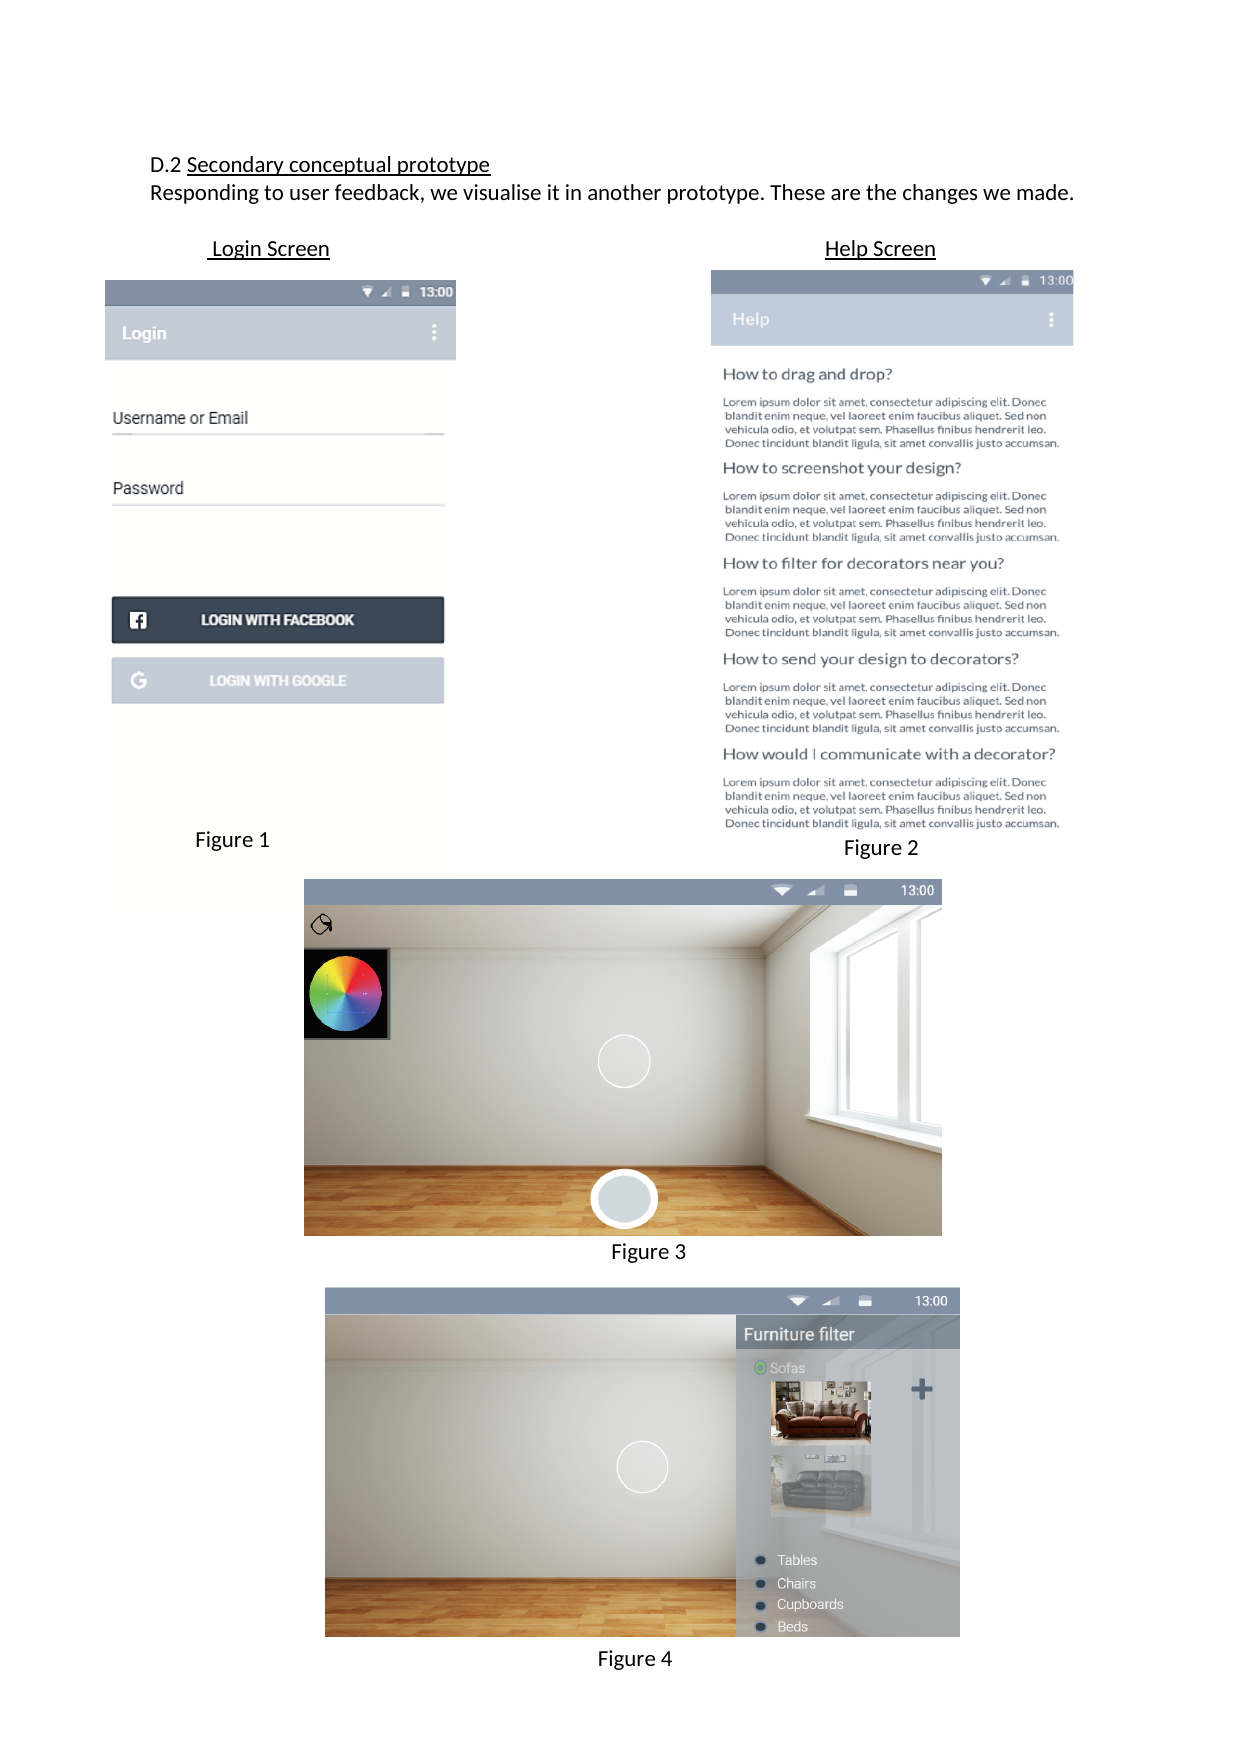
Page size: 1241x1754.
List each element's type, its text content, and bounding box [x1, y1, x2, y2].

text Login Screen Help Screen [150, 234, 1090, 262]
text Responding to user feedback, we visualise it in another prototype. These are the changes we made. [150, 178, 1090, 206]
picture [323, 1285, 960, 1637]
picture [105, 280, 942, 1236]
text D.2 Secondary conceptual prototype [150, 150, 1090, 178]
picture [711, 270, 1074, 849]
